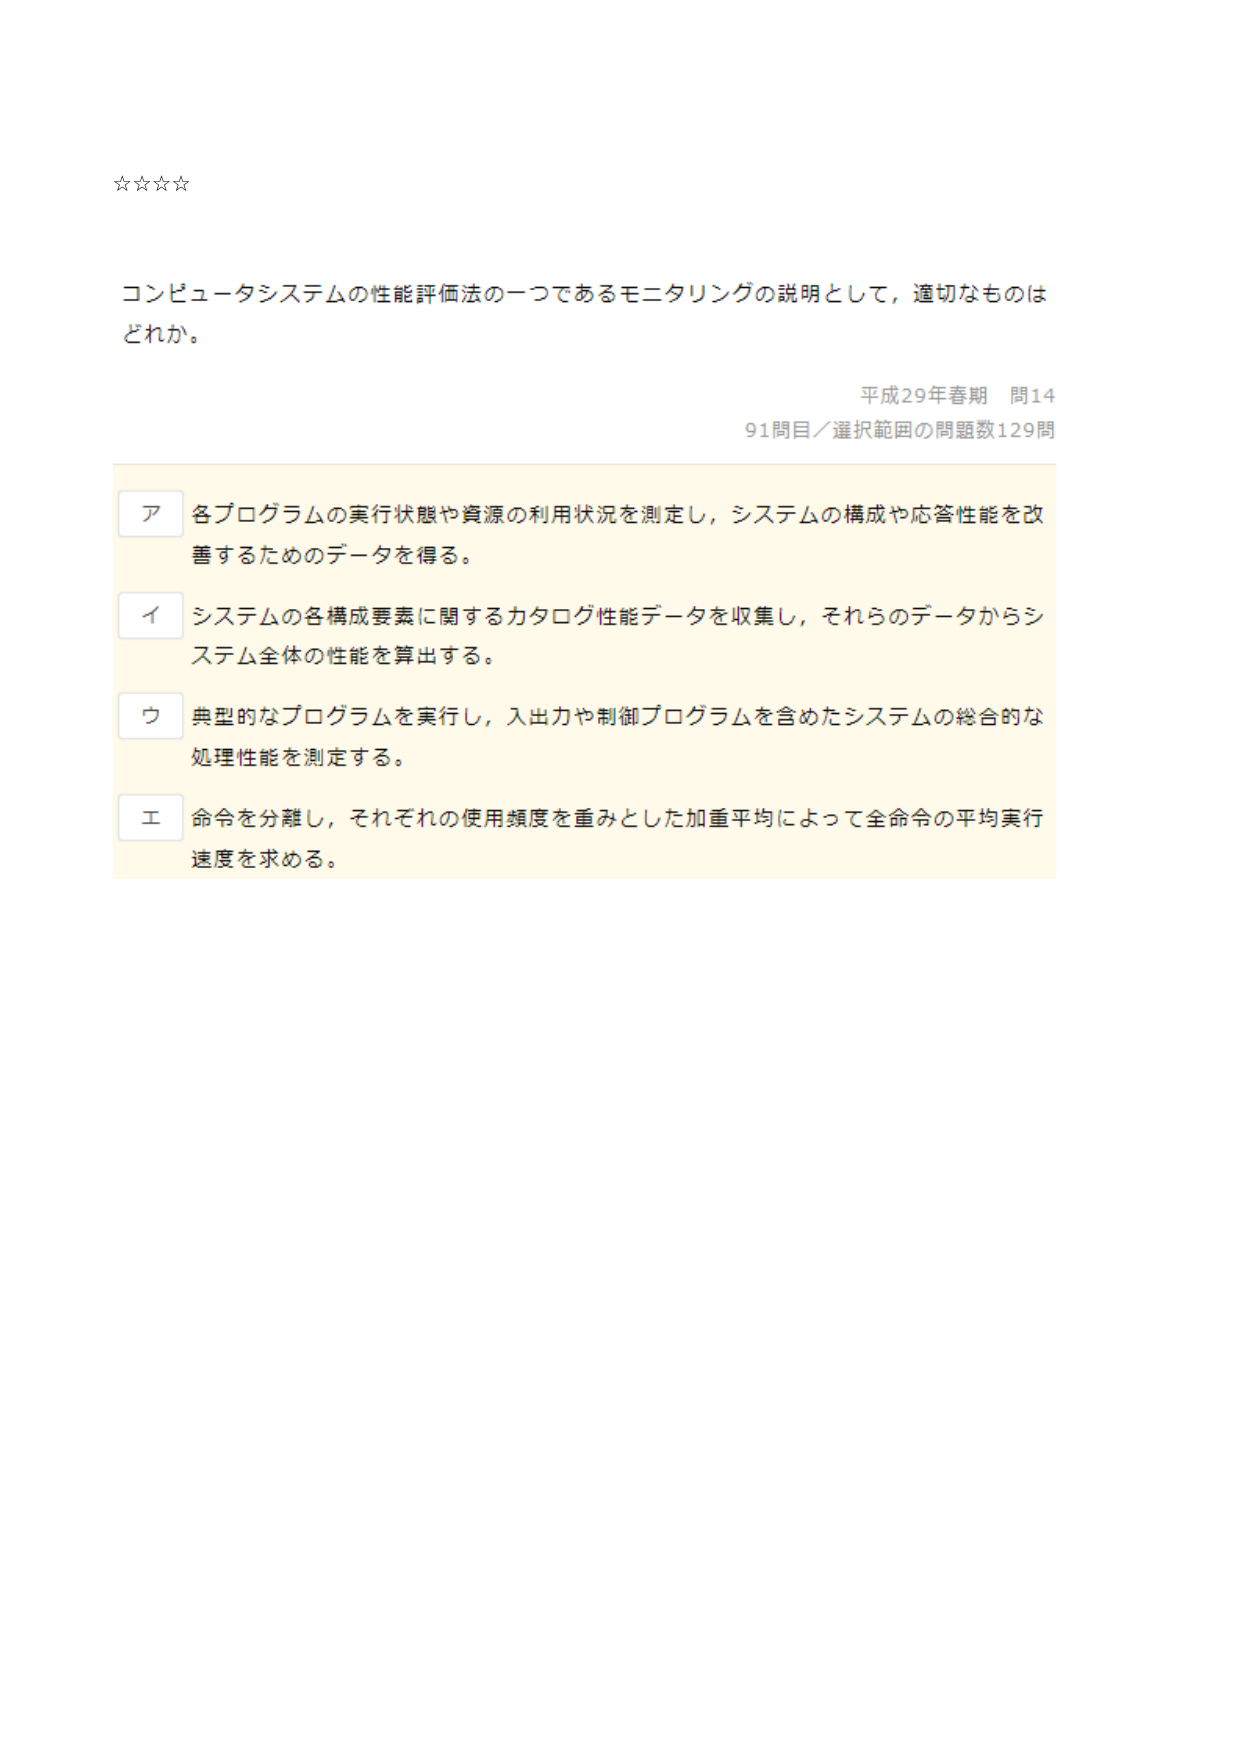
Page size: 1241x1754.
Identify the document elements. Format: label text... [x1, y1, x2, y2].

text ☆☆☆☆ [112, 164, 1128, 202]
picture [112, 277, 1057, 879]
